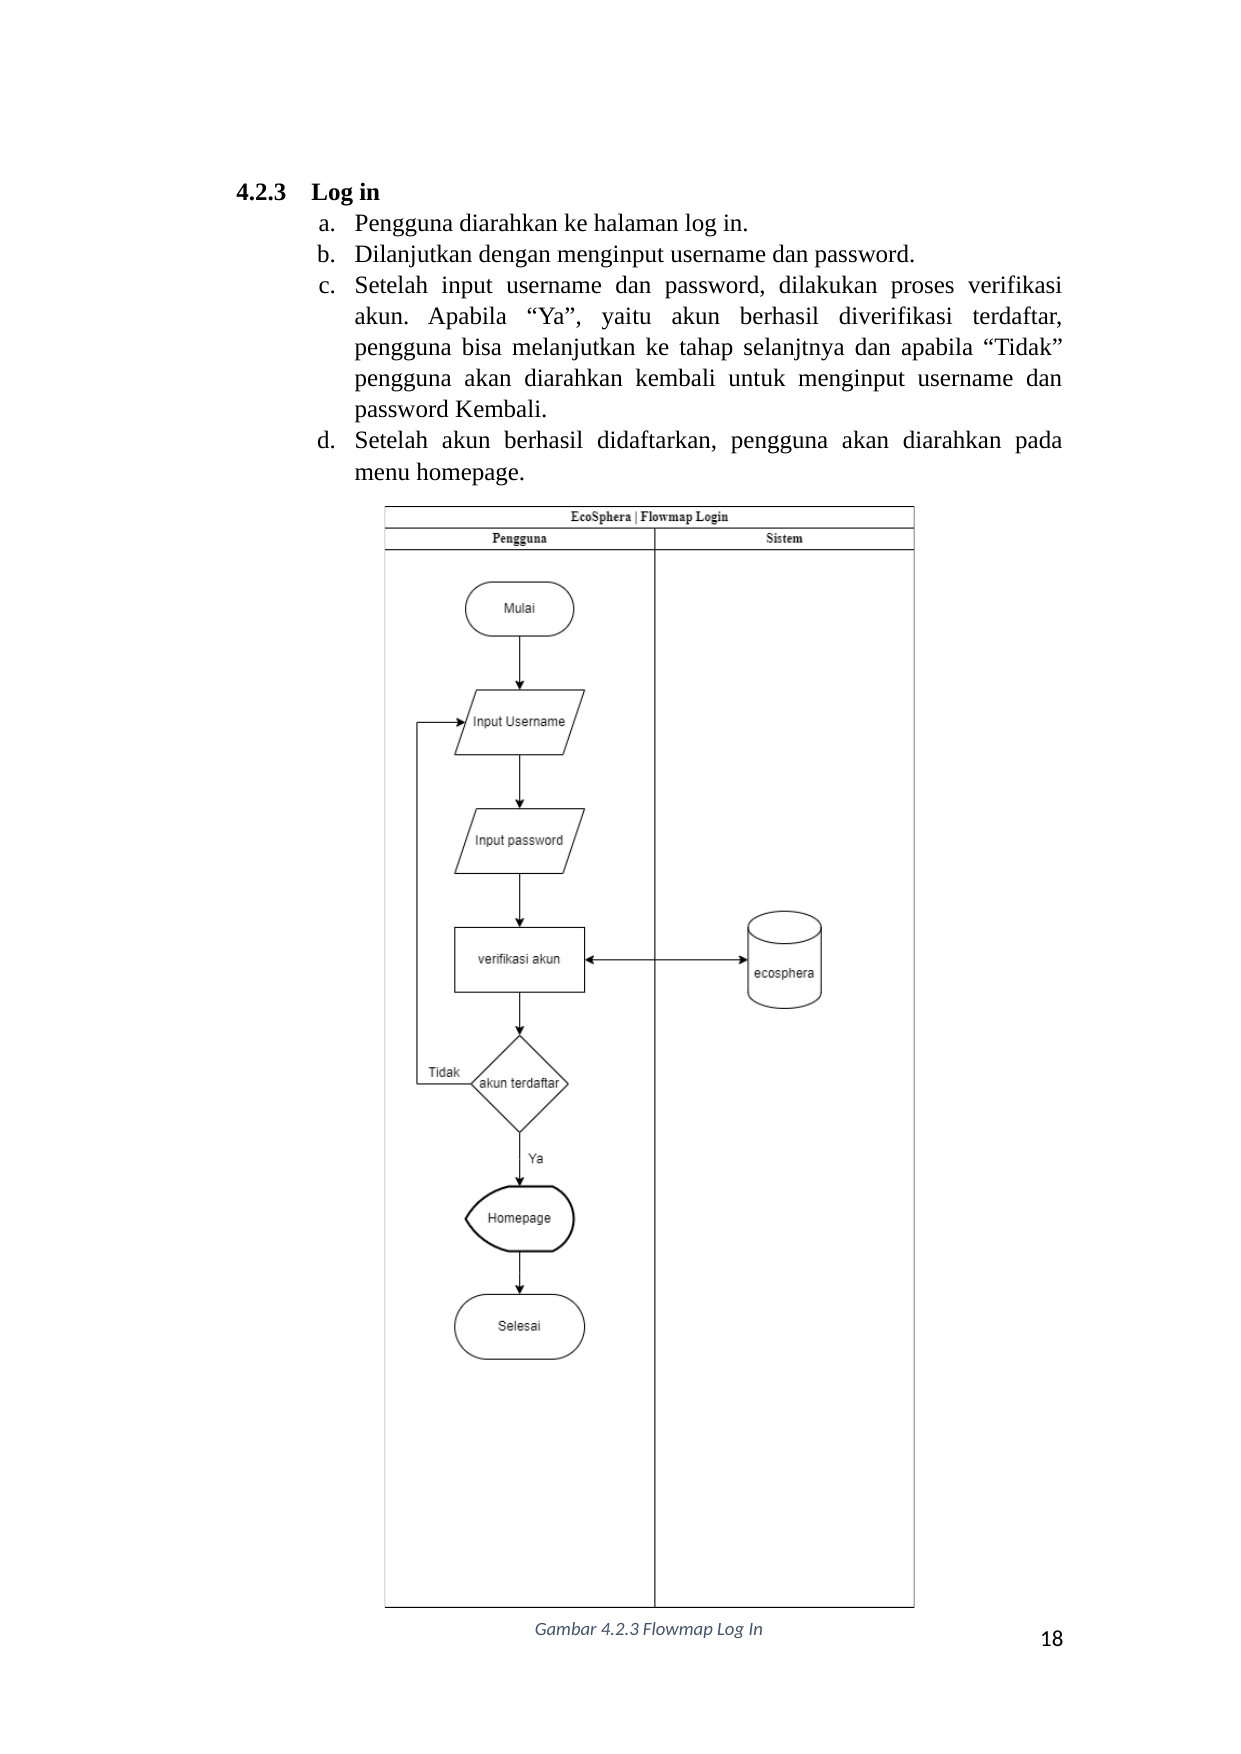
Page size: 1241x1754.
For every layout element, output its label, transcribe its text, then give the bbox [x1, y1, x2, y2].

subtitle Log in [236, 177, 1063, 206]
picture [384, 506, 915, 1608]
list Dilanjutkan dengan menginput username dan password. [336, 239, 1063, 268]
list Pengguna diarahkan ke halaman log in. [336, 208, 1063, 237]
list Setelah input username dan password, dilakukan proses verifikasi akun. Apabila “Ya”, yaitu akun berhasil diverifikasi terdaftar, pengguna bisa melanjutkan ke tahap selanjtnya dan apabila “Tidak” pengguna akan diarahkan kembali untuk menginput username dan password Kembali. [336, 270, 1063, 423]
list Setelah akun berhasil didaftarkan, pengguna akan diarahkan pada menu homepage. [336, 426, 1063, 485]
